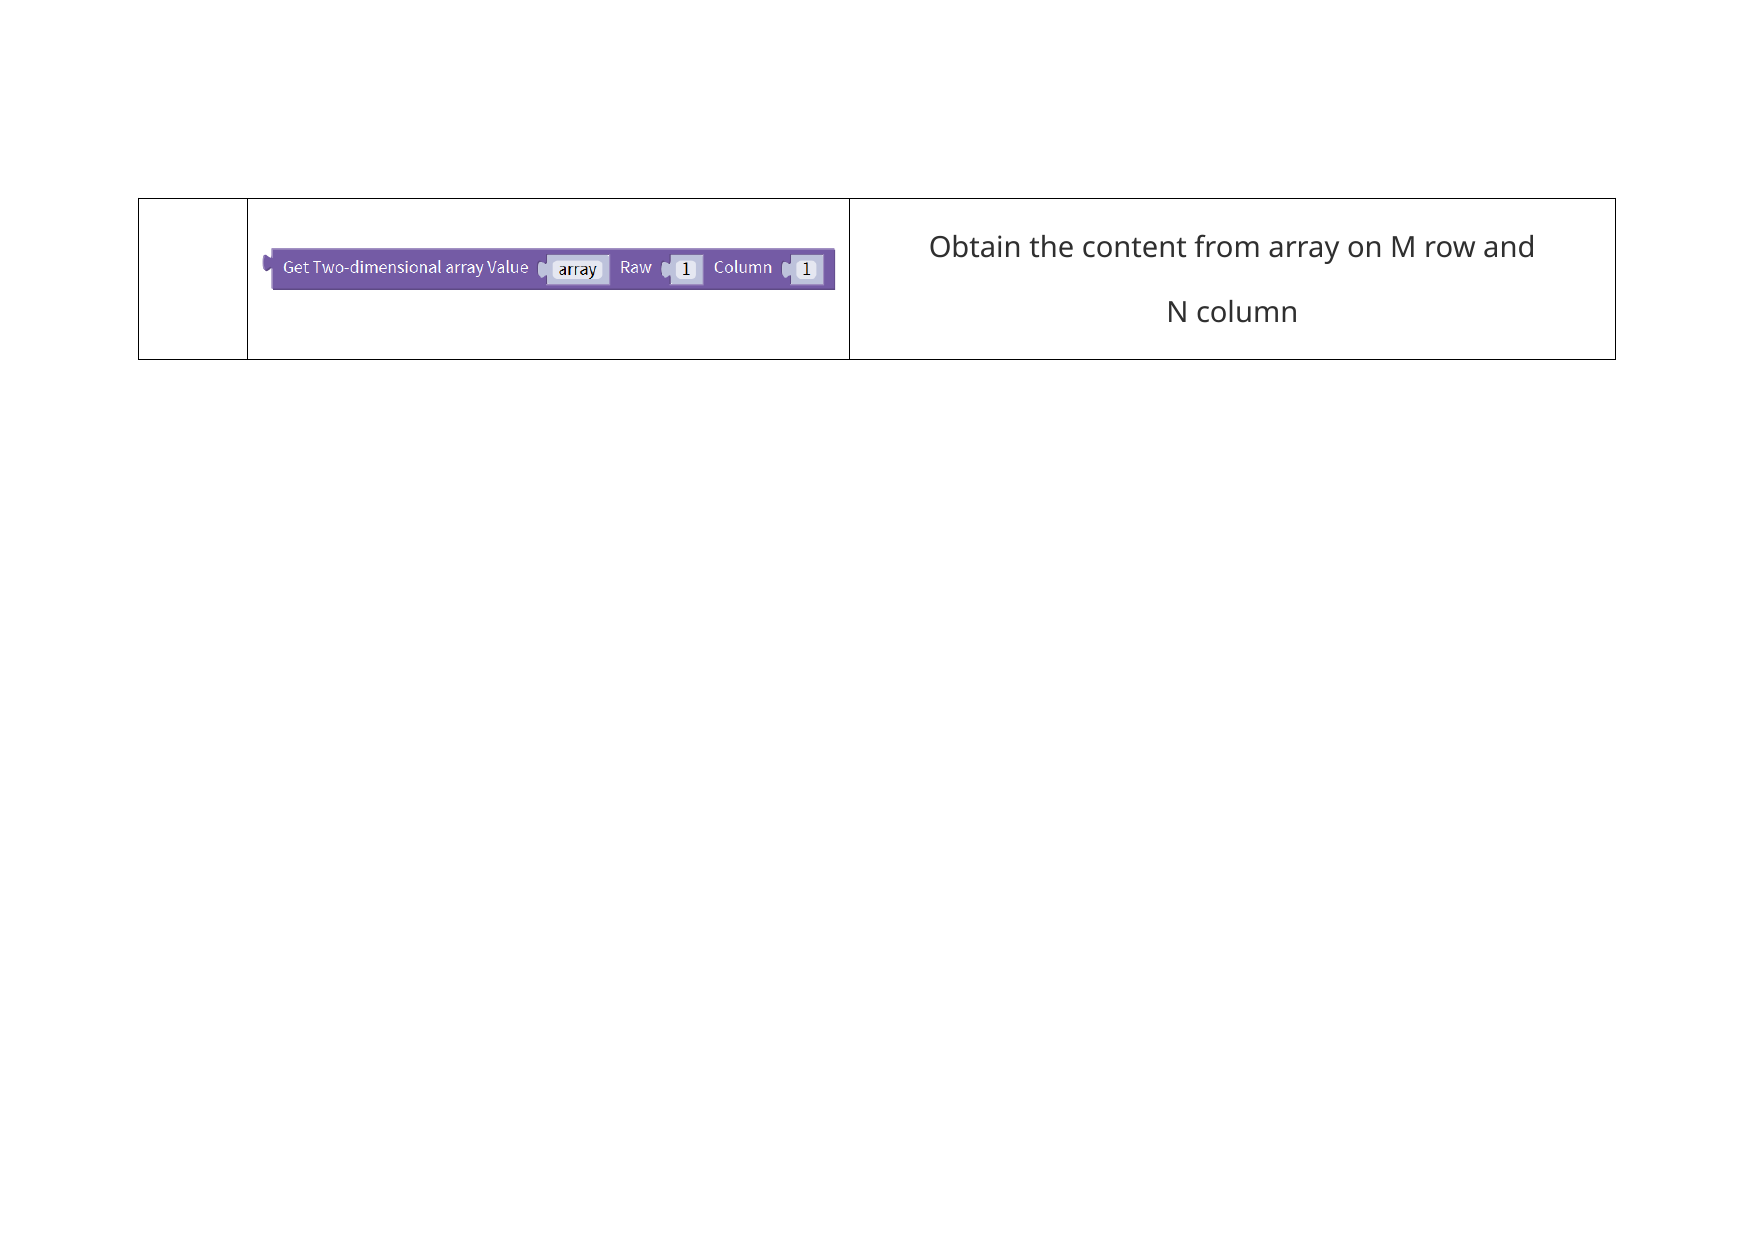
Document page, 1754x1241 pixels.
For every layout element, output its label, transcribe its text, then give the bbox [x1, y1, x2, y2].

table_cell [248, 199, 849, 359]
table_cell [139, 199, 247, 359]
table_cell Obtain the content from array on M row and N column [850, 199, 1615, 359]
picture [259, 246, 838, 292]
